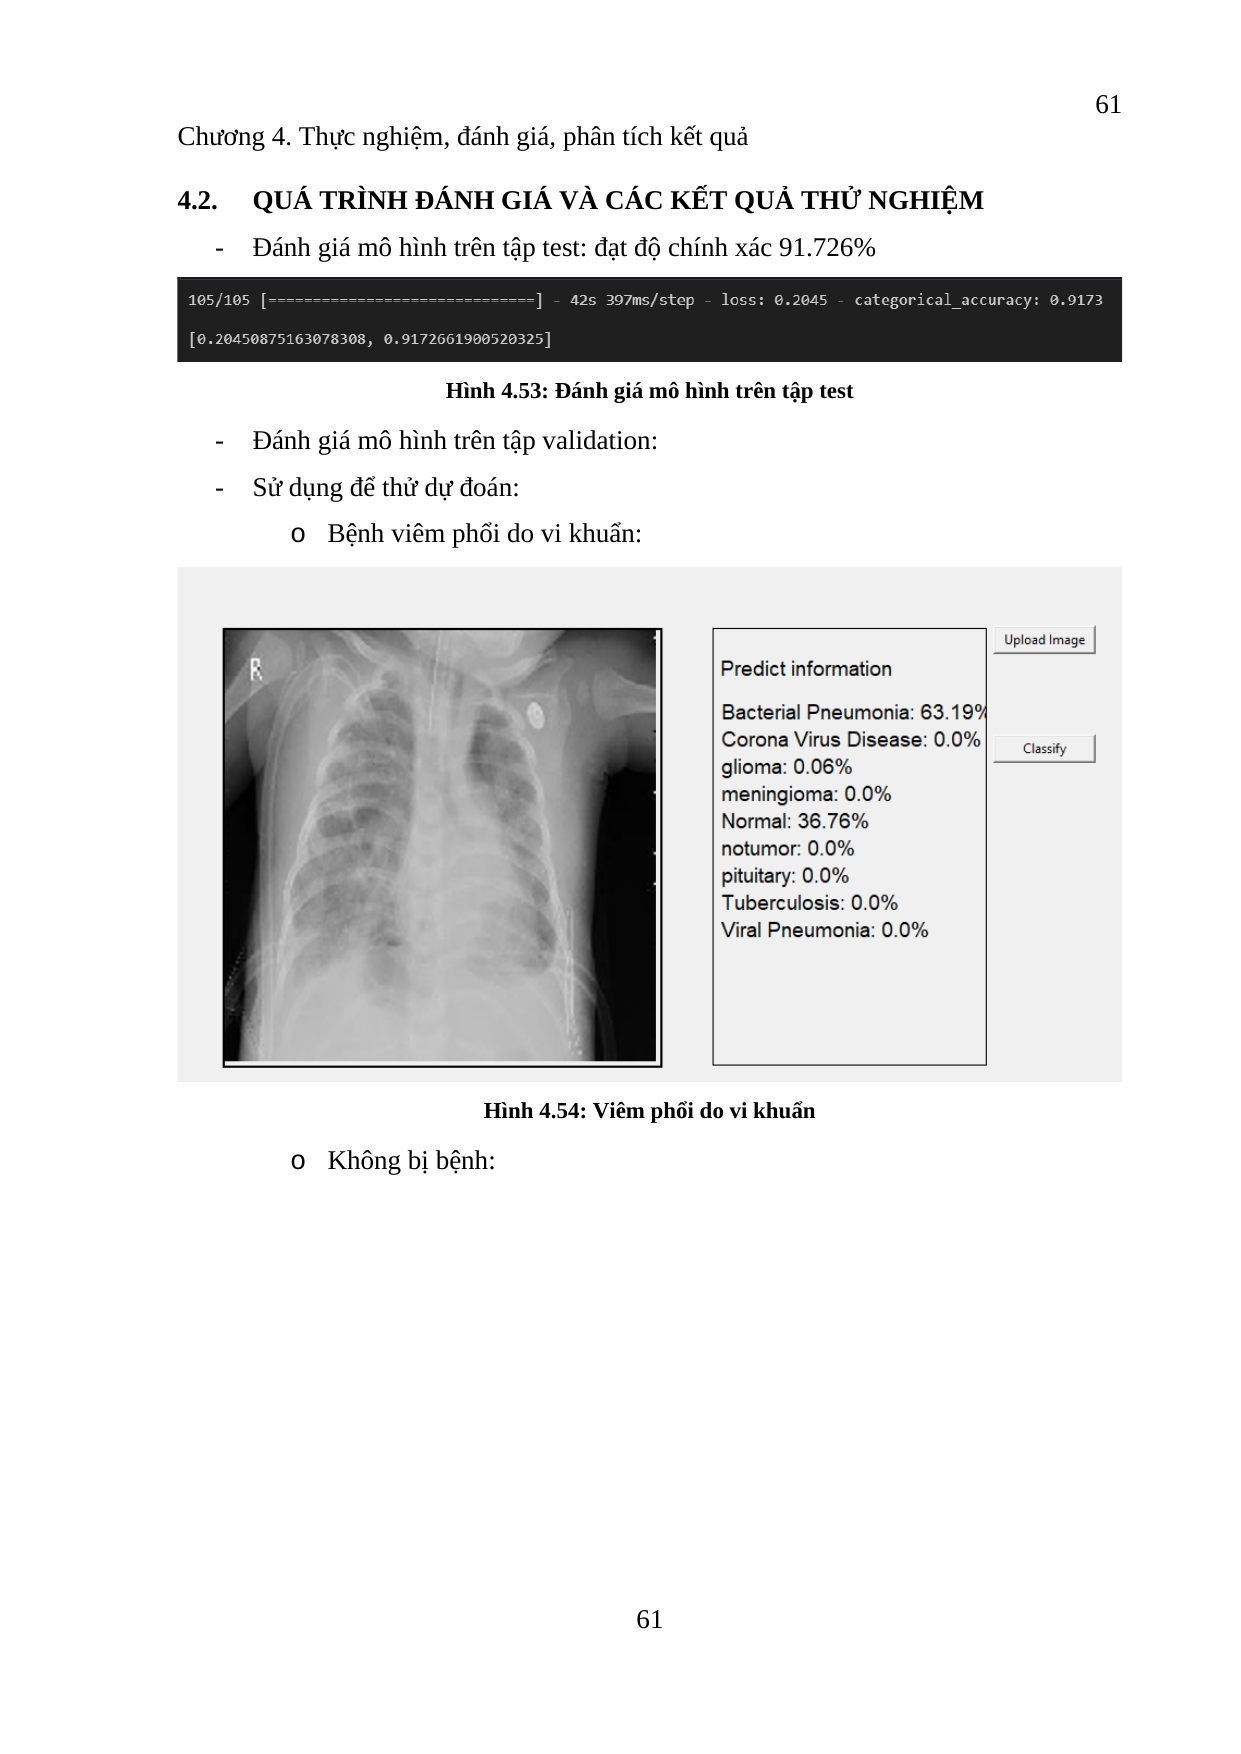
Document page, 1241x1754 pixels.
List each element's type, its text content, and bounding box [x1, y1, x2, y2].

picture [177, 277, 1123, 362]
list Bệnh viêm phổi do vi khuẩn: [290, 517, 1122, 551]
subtitle Quá trình đánh giá và các kết quả Thử nghiệm [177, 184, 1122, 215]
picture [177, 567, 1123, 1082]
list Đánh giá mô hình trên tập validation: [215, 424, 1122, 455]
list Không bị bệnh: [290, 1144, 1122, 1178]
list Đánh giá mô hình trên tập test: đạt độ chính xác 91.726% [215, 231, 1122, 262]
list Sử dụng để thử dự đoán: [215, 471, 1122, 502]
